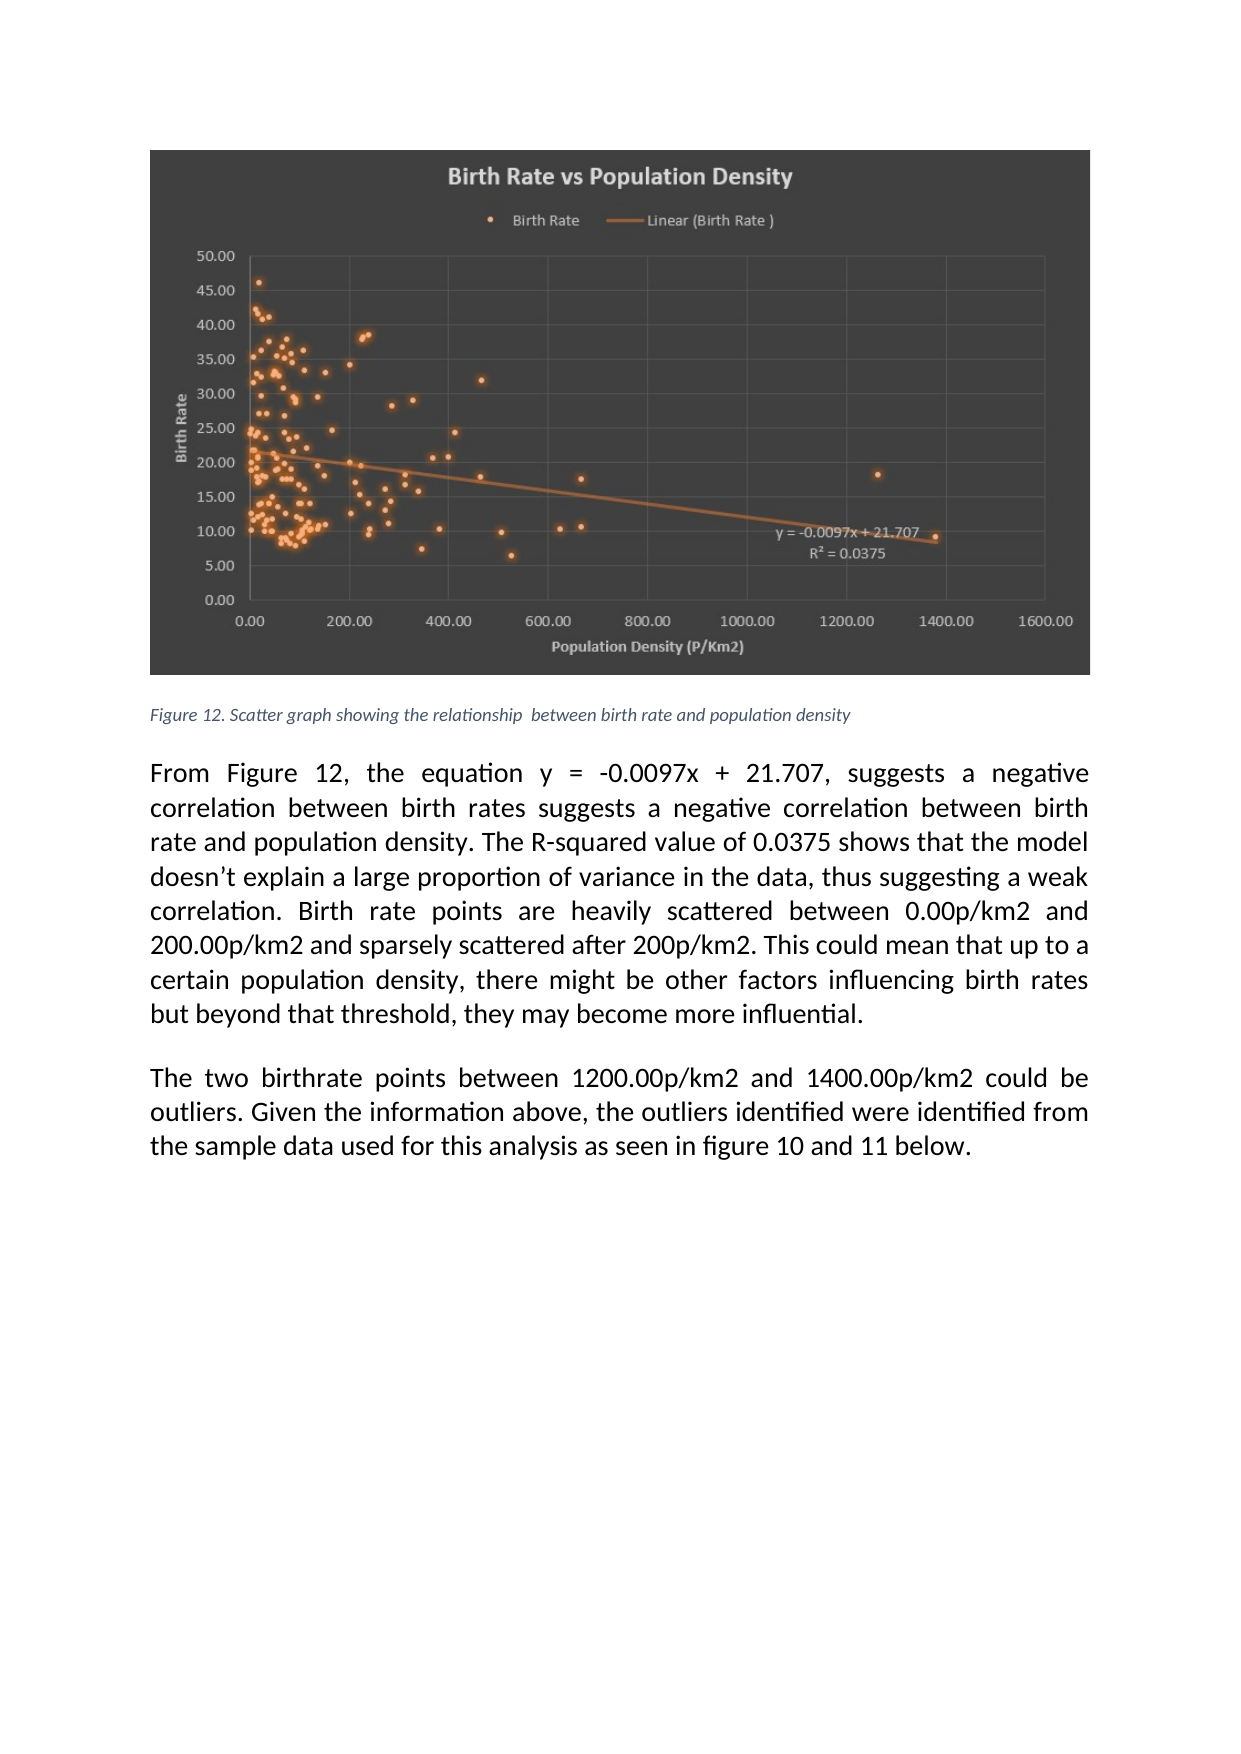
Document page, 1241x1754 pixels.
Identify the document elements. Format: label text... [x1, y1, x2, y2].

text From Figure 12, the equation y = -0.0097x + 21.707, suggests a negative correlation between birth rates suggests a negative correlation between birth rate and population density. The R-squared value of 0.0375 shows that the model doesn’t explain a large proportion of variance in the data, thus suggesting a weak correlation. Birth rate points are heavily scattered between 0.00p/km2 and 200.00p/km2 and sparsely scattered after 200p/km2. This could mean that up to a certain population density, there might be other factors influencing birth rates but beyond that threshold, they may become more influential. [150, 756, 1090, 1031]
text The two birthrate points between 1200.00p/km2 and 1400.00p/km2 could be outliers. Given the information above, the outliers identified were identified from the sample data used for this analysis as seen in figure 10 and 11 below. [150, 1060, 1090, 1163]
picture [150, 150, 1091, 675]
